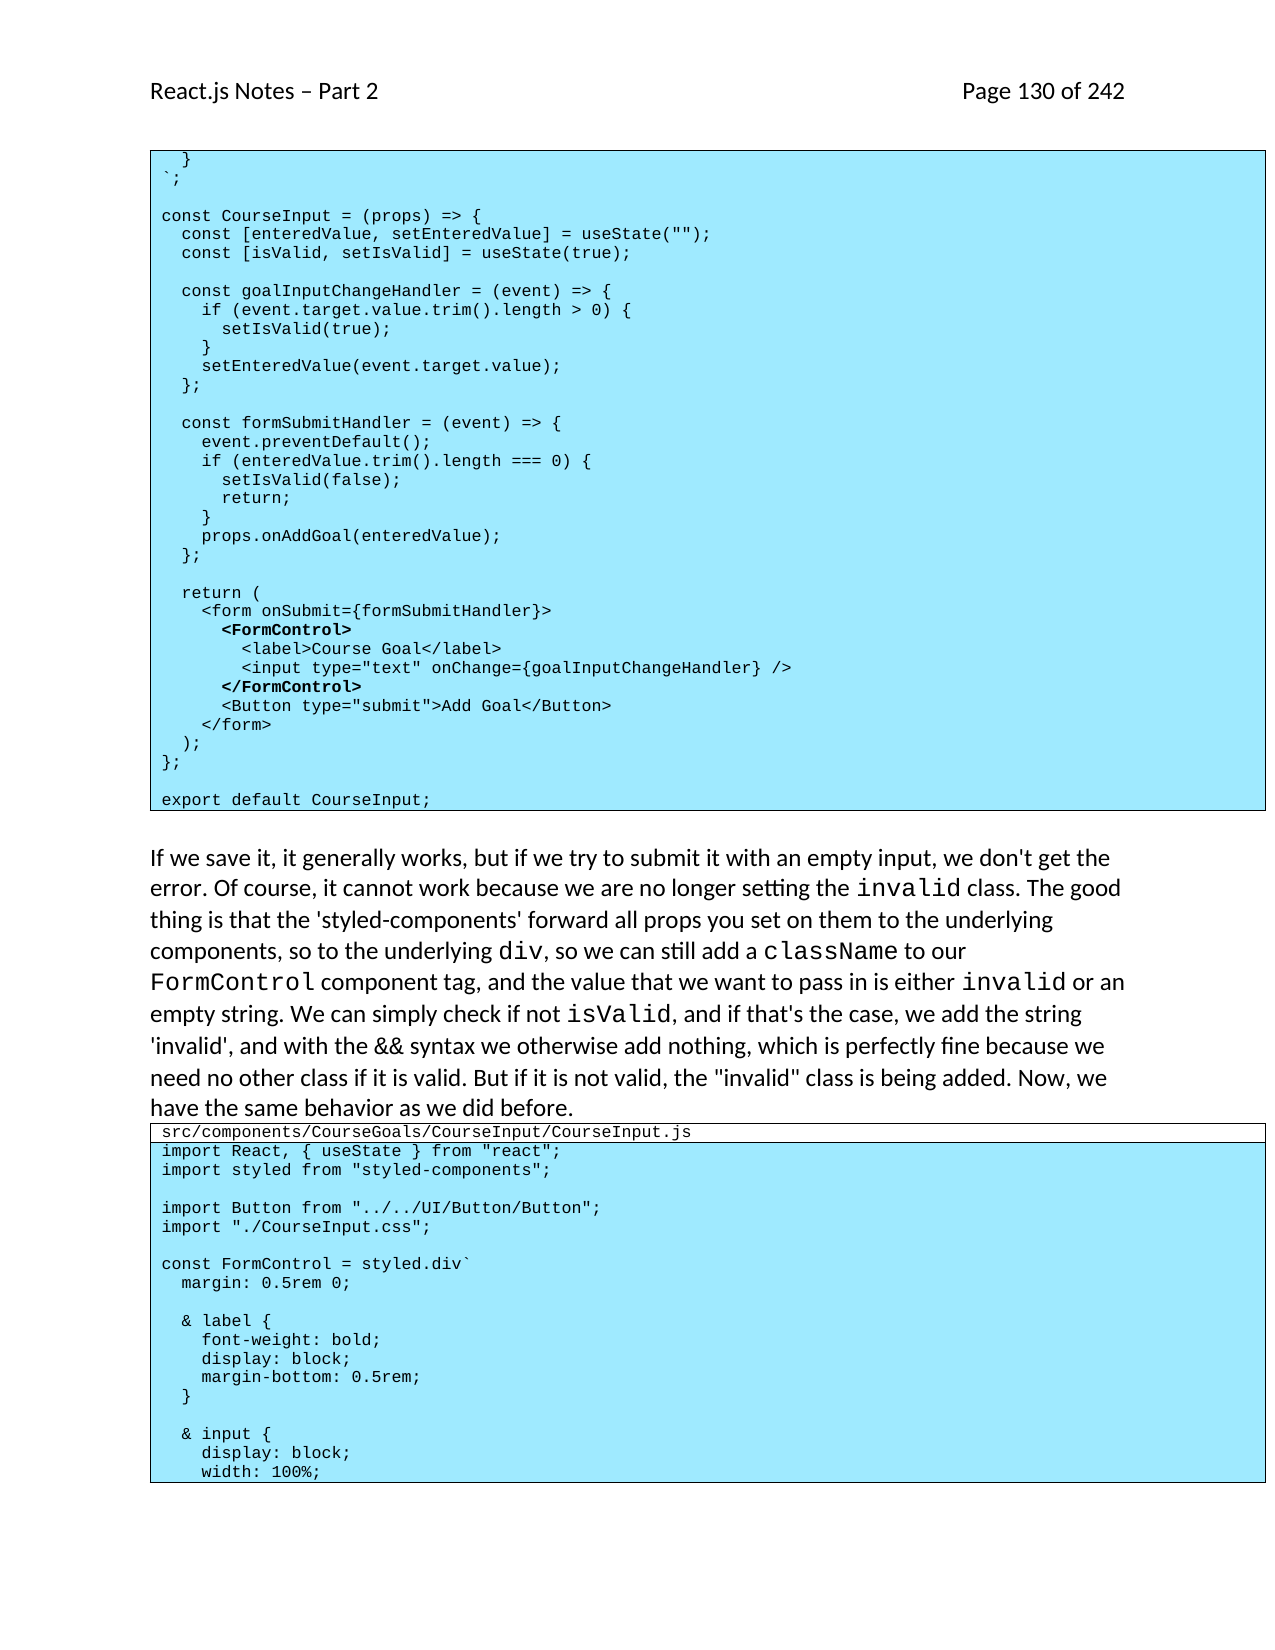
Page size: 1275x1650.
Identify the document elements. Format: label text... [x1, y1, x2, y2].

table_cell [151, 1143, 1265, 1482]
table_header src/components/CourseGoals/CourseInput/CourseInput.js [151, 1124, 1265, 1142]
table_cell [151, 151, 1265, 810]
text If we save it, it generally works, but if we try to submit it with an empty input, we don't get the error. Of course, it cannot work because we are no longer setting the invalid class. The good thing is that the 'styled-components' forward all props you set on them to the underlying components, so to the underlying div, so we can still add a className to our FormControl component tag, and the value that we want to pass in is either invalid or an empty string. We can simply check if not isValid, and if that's the case, we add the string 'invalid', and with the && syntax we otherwise add nothing, which is perfectly fine because we need no other class if it is valid. But if it is not valid, the "invalid" class is being added. Now, we have the same behavior as we did before. [150, 842, 1125, 1123]
